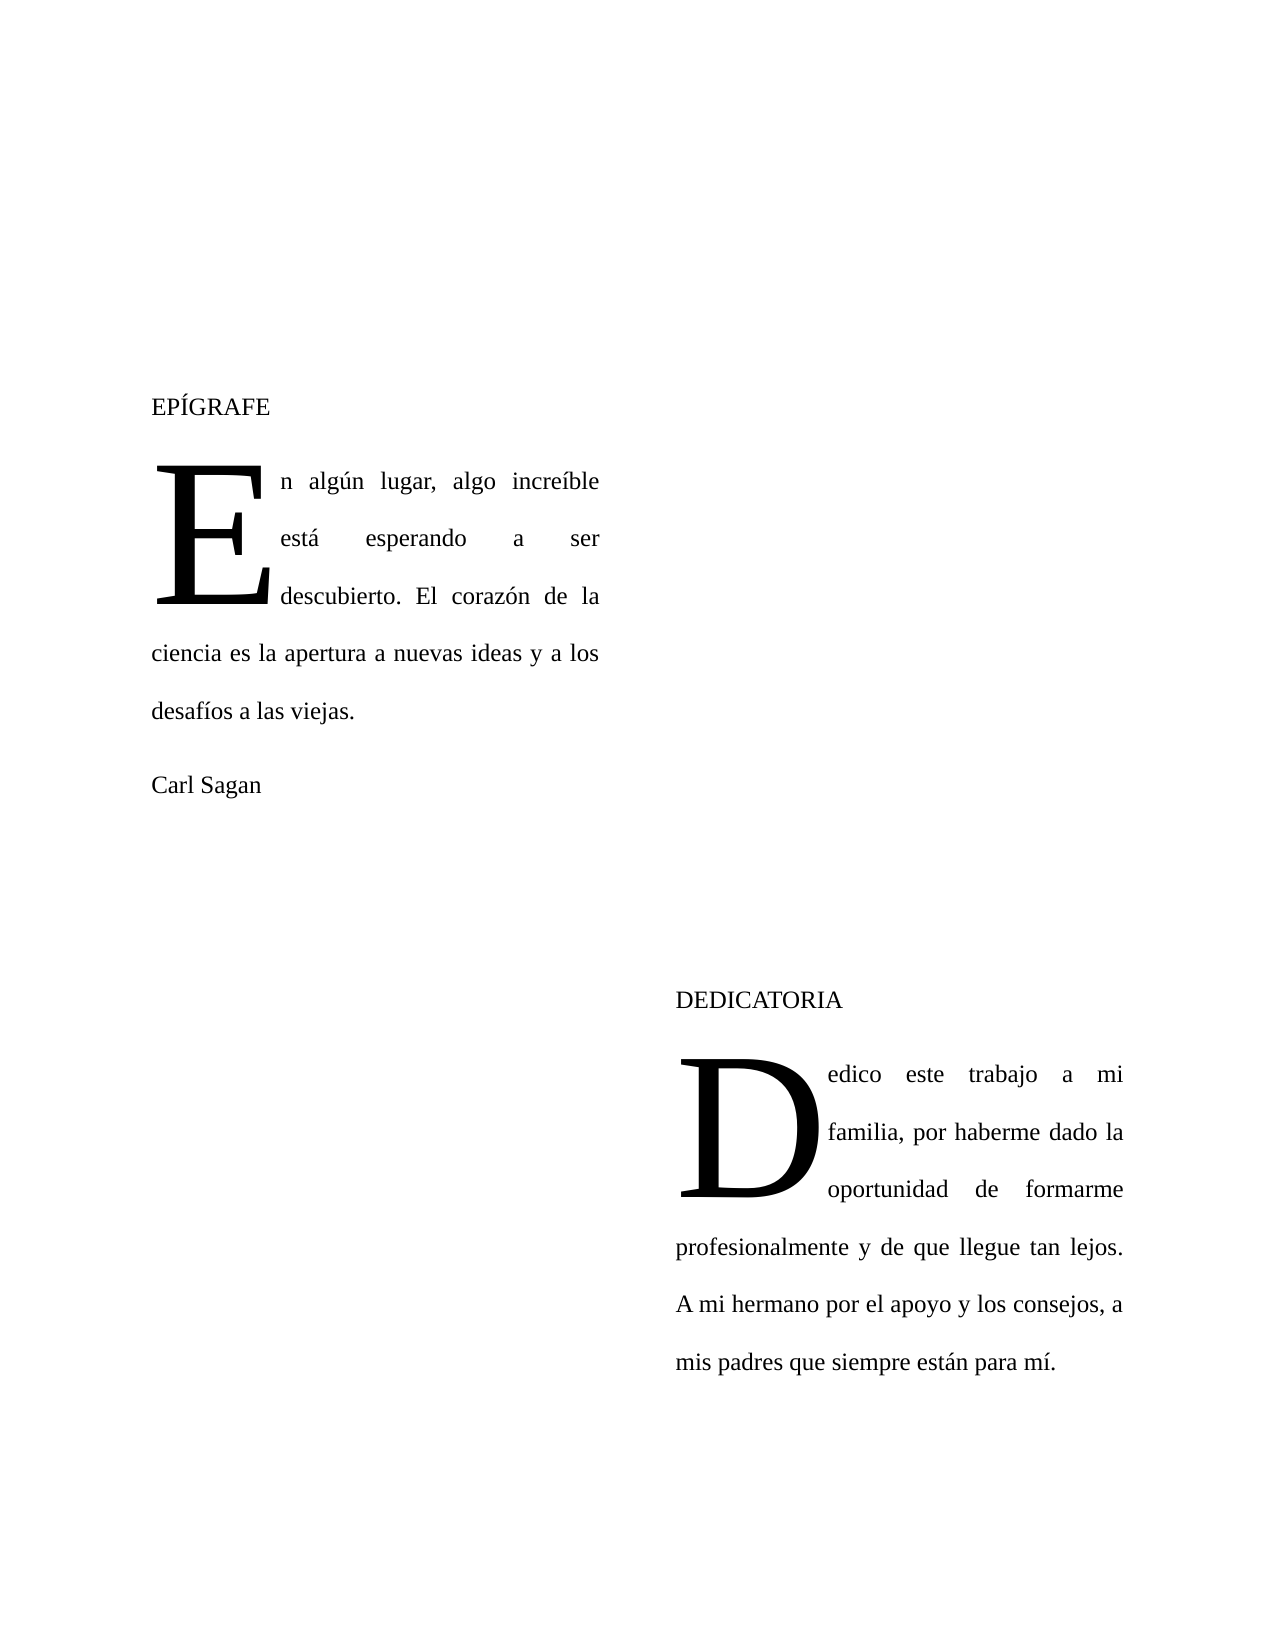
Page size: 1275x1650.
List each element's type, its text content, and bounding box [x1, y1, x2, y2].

text Carl Sagan [151, 770, 599, 799]
text n algún lugar, algo increíble está esperando a ser descubierto. El corazón de la ciencia es la apertura a nuevas ideas y a los desafíos a las viejas. [151, 466, 599, 724]
text EPÍGRAFE [151, 392, 599, 420]
text DEDICATORIA [675, 985, 1124, 1014]
text edico este trabajo a mi familia, por haberme dado la oportunidad de formarme profesionalmente y de que llegue tan lejos. A mi hermano por el apoyo y los consejos, a mis padres que siempre están para mí. [675, 1059, 1124, 1375]
